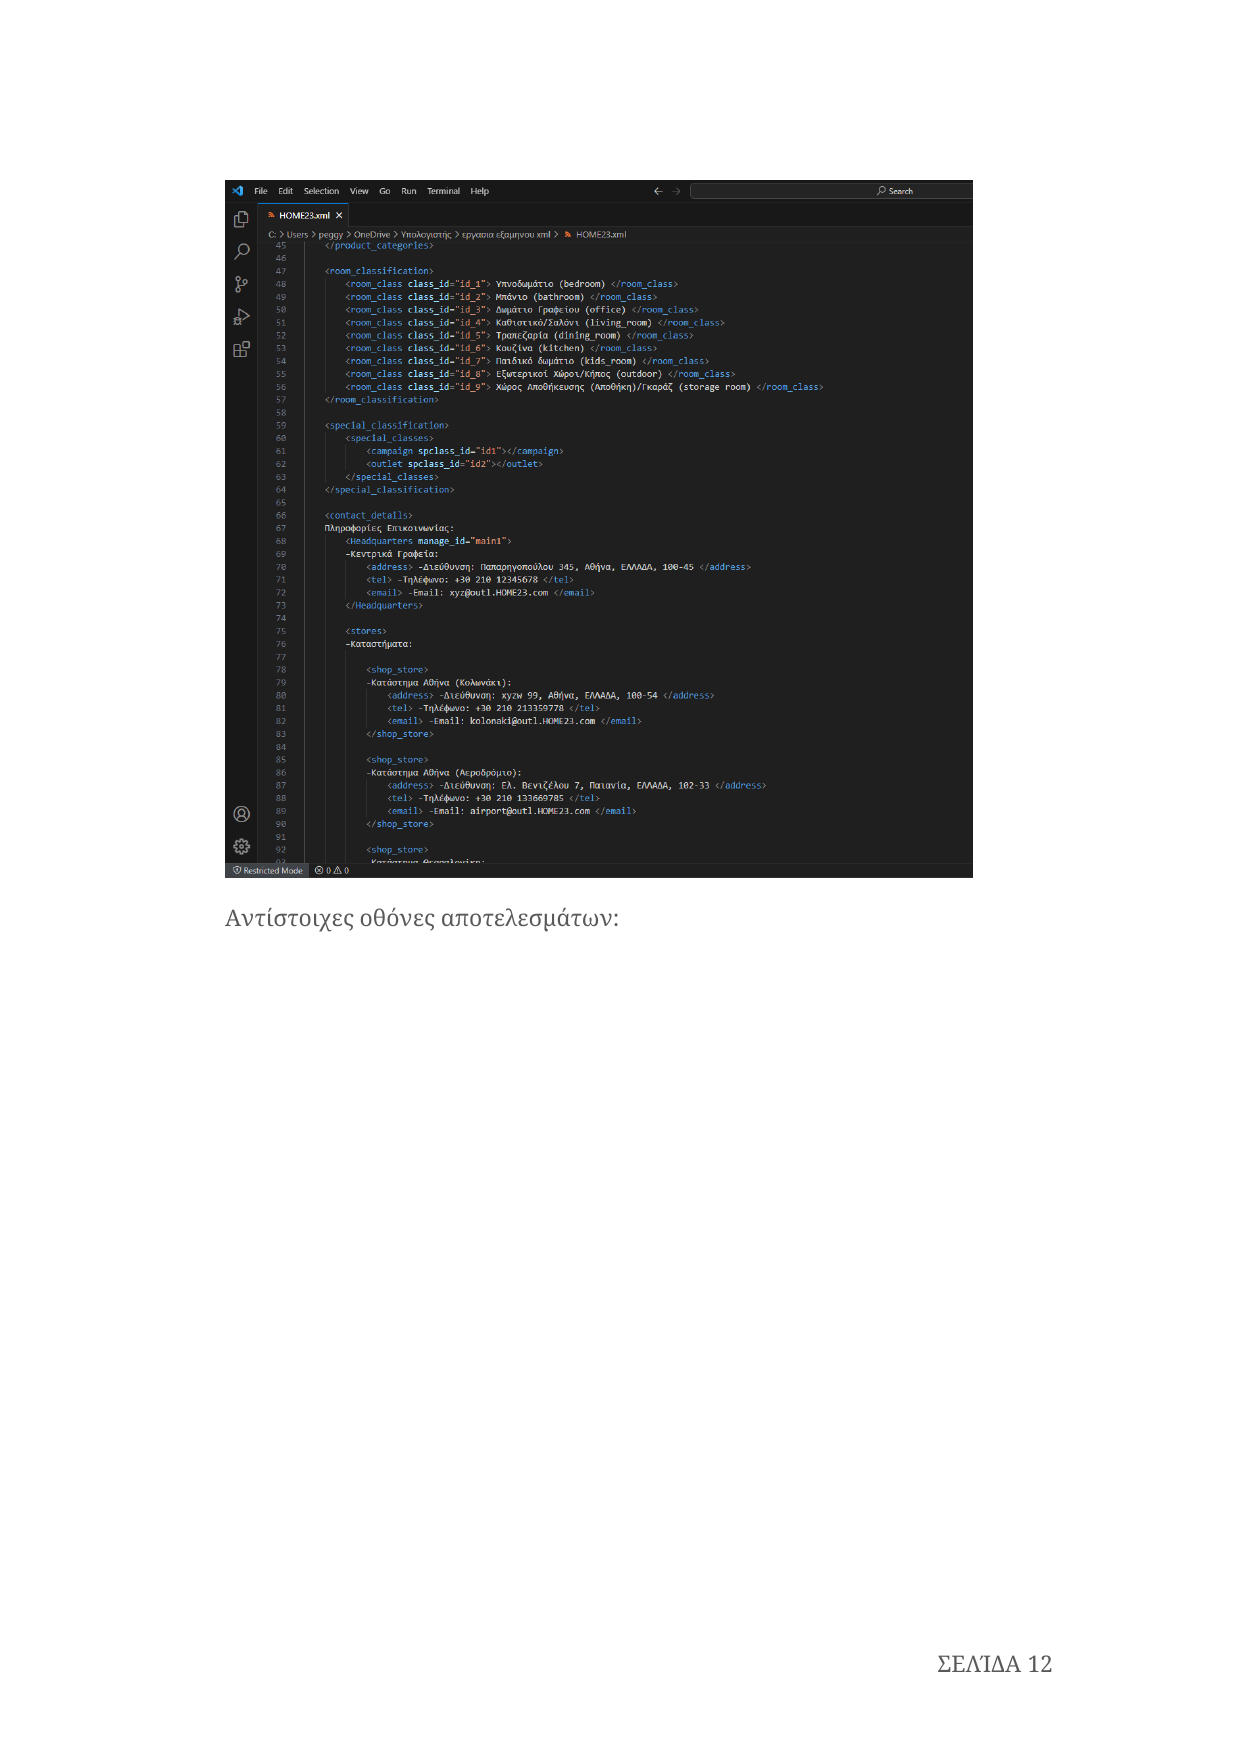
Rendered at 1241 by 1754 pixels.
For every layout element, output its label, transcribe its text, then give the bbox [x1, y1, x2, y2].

picture [225, 180, 973, 878]
text Αντίστοιχες οθόνες αποτελεσμάτων: [225, 902, 1053, 933]
